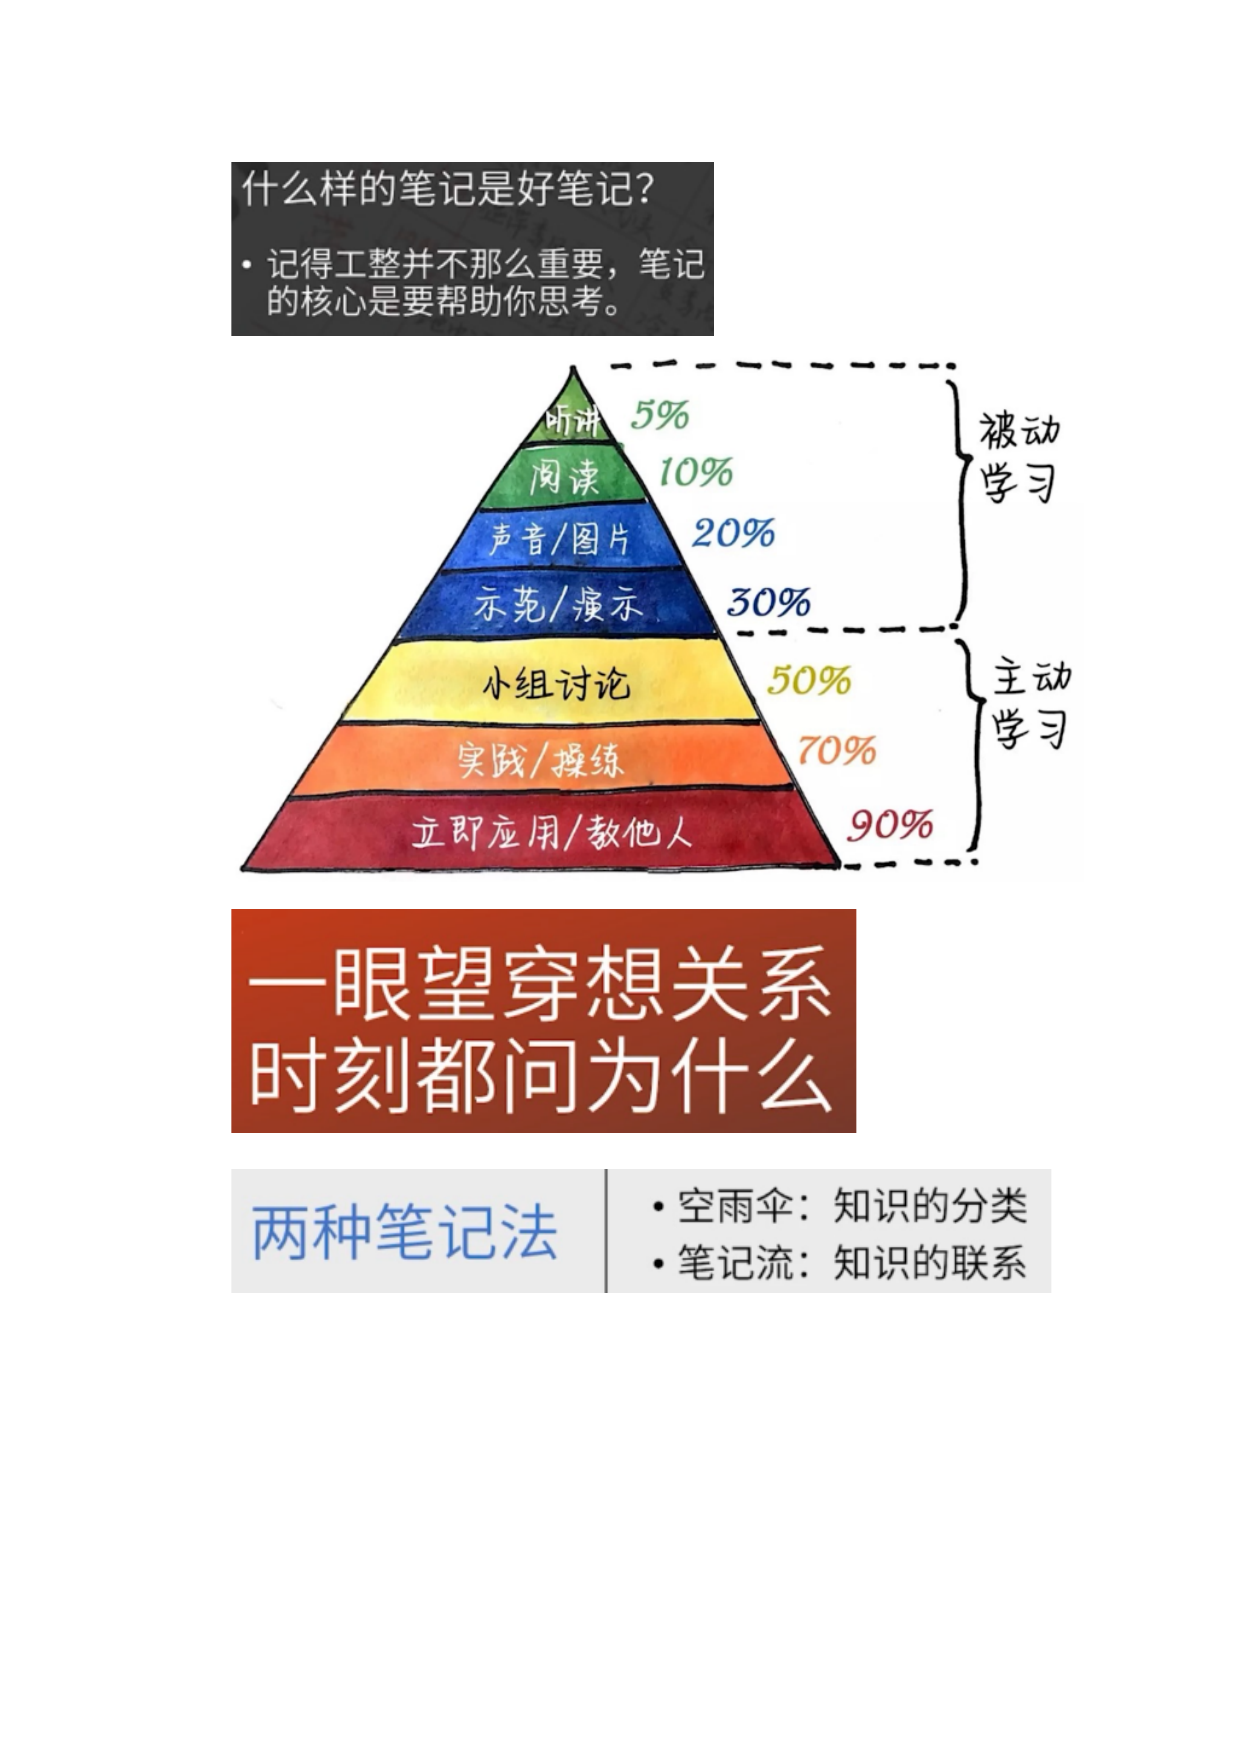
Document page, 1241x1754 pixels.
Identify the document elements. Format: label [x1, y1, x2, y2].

picture [231, 162, 714, 336]
picture [231, 1169, 1052, 1293]
picture [231, 357, 1097, 882]
picture [231, 909, 857, 1133]
